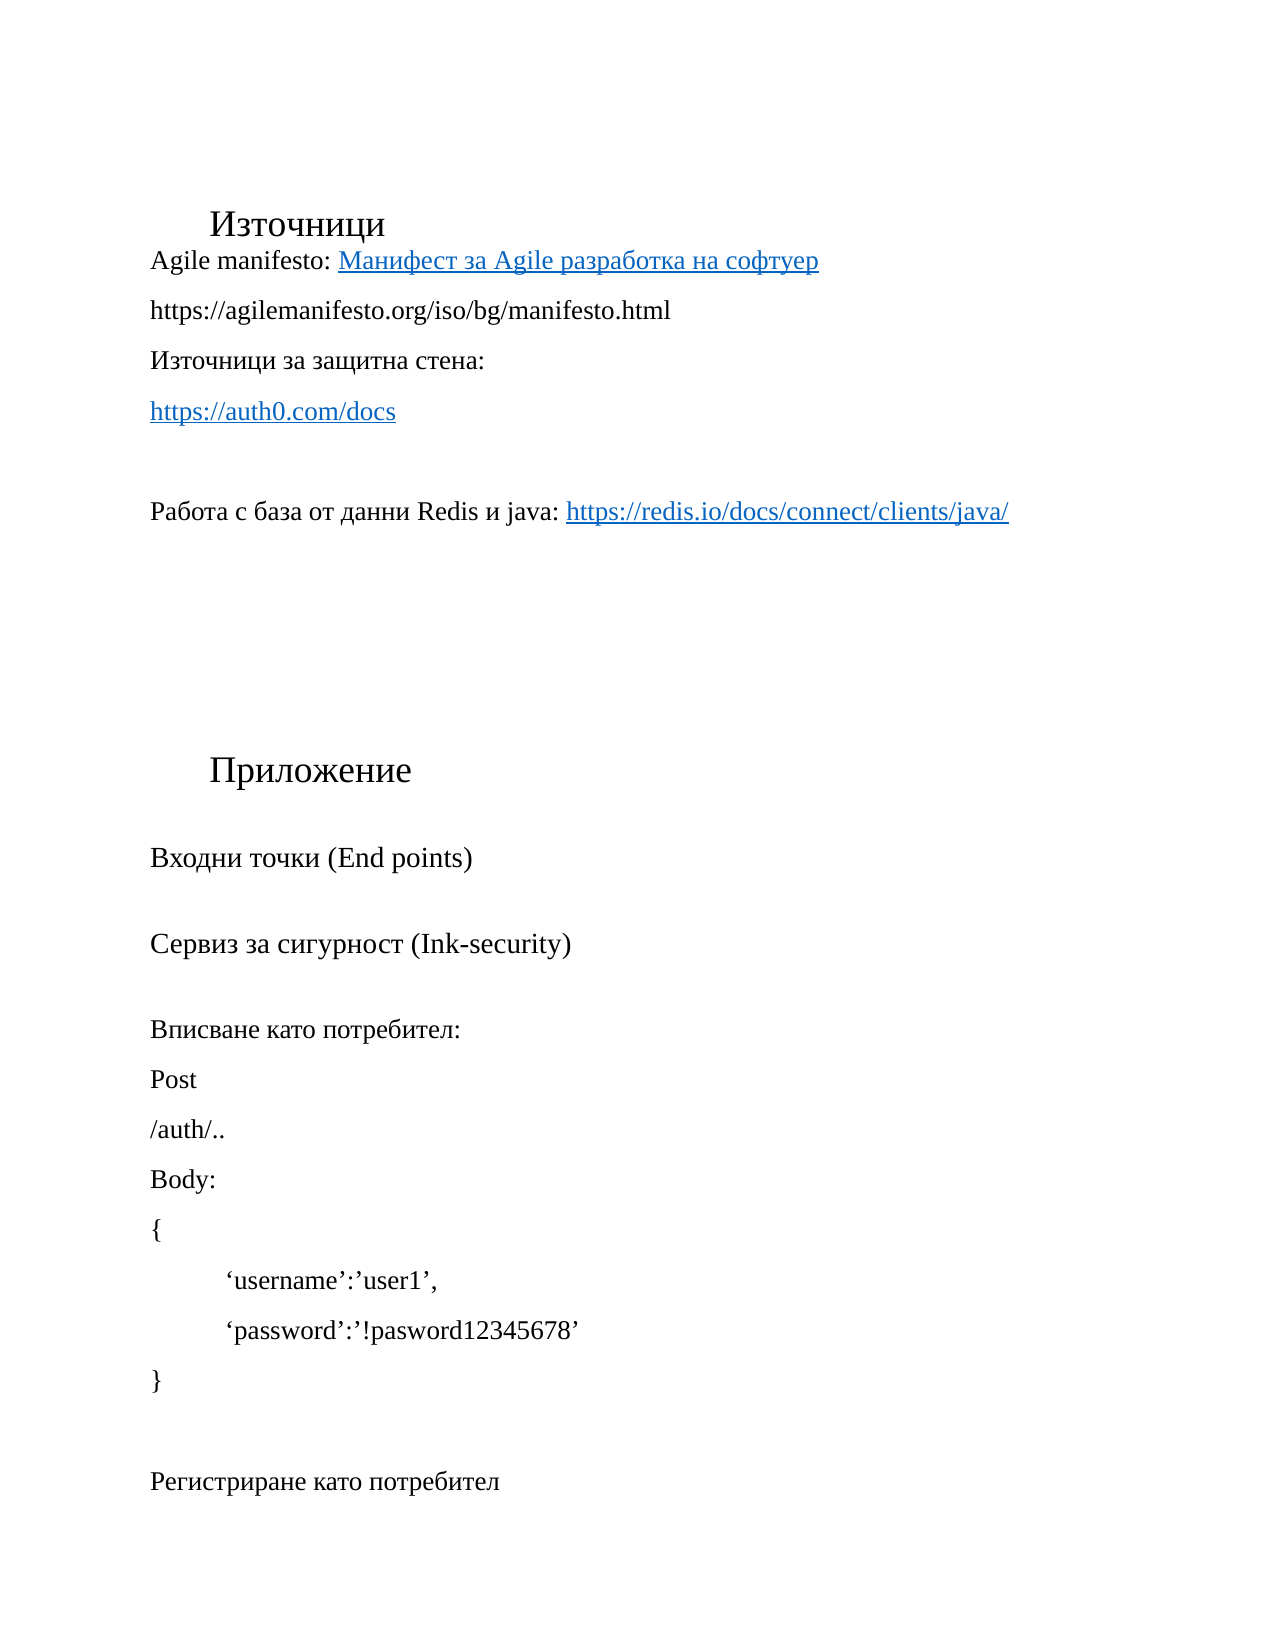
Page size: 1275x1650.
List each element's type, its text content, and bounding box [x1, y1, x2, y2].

text } [150, 1364, 1125, 1395]
text { [150, 1213, 1125, 1245]
text Post [150, 1063, 1125, 1094]
subtitle Сервиз за сигурност (Ink-security) [150, 926, 1125, 960]
text Вписване като потребител: [150, 1013, 1125, 1044]
subtitle Приложение [150, 754, 1125, 790]
subtitle Източници [150, 208, 1125, 244]
text ‘username’:’user1’, [150, 1264, 1125, 1295]
text Източници за защитна стена: [150, 344, 1125, 376]
text Регистриране като потребител [150, 1464, 1125, 1496]
text Agile manifesto: Манифест за Agile разработка на софтуер [150, 244, 1125, 275]
subtitle Входни точки (End points) [150, 840, 1125, 873]
text ‘password’:’!pasword12345678’ [150, 1314, 1125, 1345]
text https://auth0.com/docs [150, 394, 1125, 426]
text https://agilemanifesto.org/iso/bg/manifesto.html [150, 294, 1125, 325]
text /auth/.. [150, 1113, 1125, 1144]
text Body: [150, 1163, 1125, 1194]
text Работа с база от данни Redis и java: https://redis.io/docs/connect/clients/java/ [150, 495, 1125, 526]
